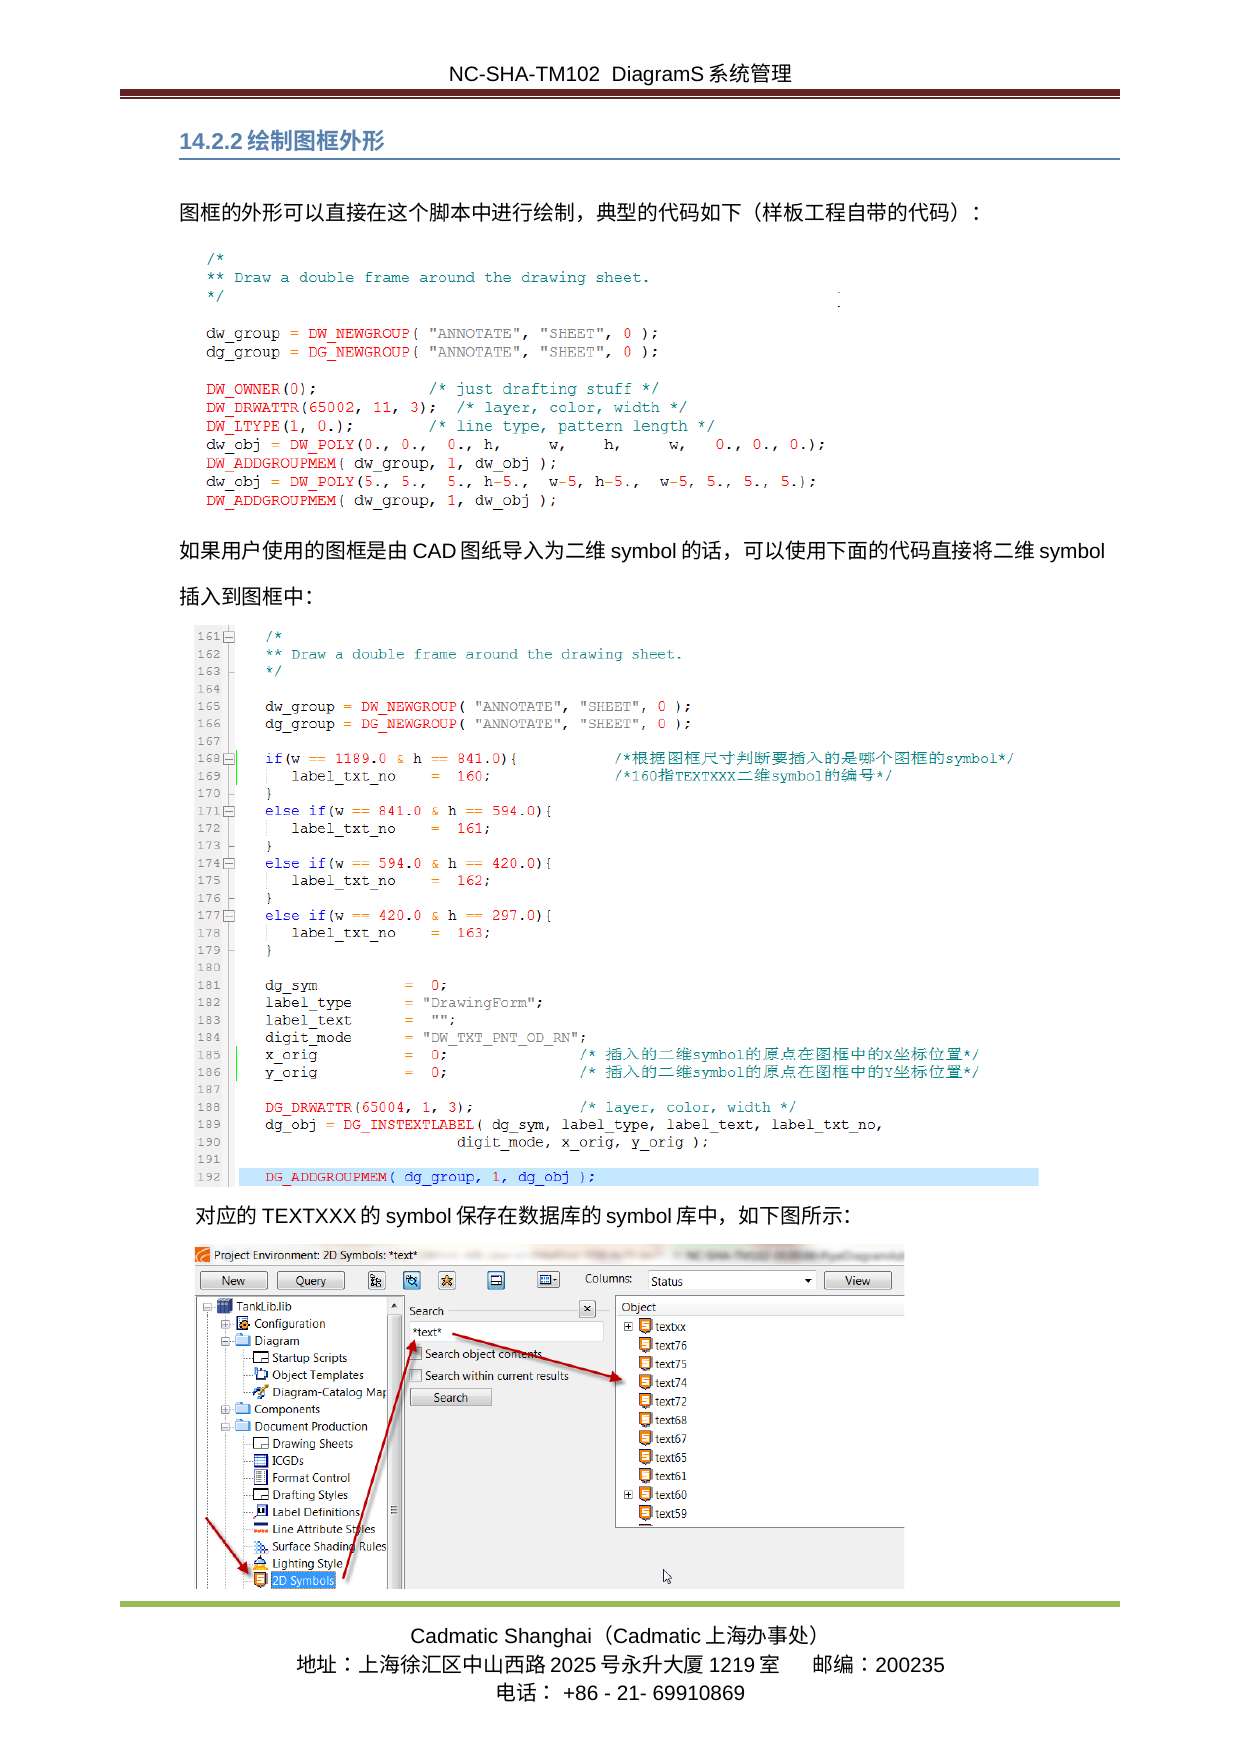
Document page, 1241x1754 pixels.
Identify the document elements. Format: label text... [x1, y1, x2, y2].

text 如果用户使用的图框是由CAD图纸导入为二维symbol的话，可以使用下面的代码直接将二维symbol插入到图框中： [179, 535, 1120, 610]
picture [179, 241, 840, 523]
subtitle 绘制图框外形 [179, 123, 1120, 158]
text 对应的TEXTXXX的symbol保存在数据库的symbol库中，如下图所示： [120, 1199, 1120, 1229]
picture [194, 1244, 905, 1589]
text 图框的外形可以直接在这个脚本中进行绘制，典型的代码如下（样板工程自带的代码）： [179, 196, 1120, 226]
picture [194, 625, 1039, 1187]
